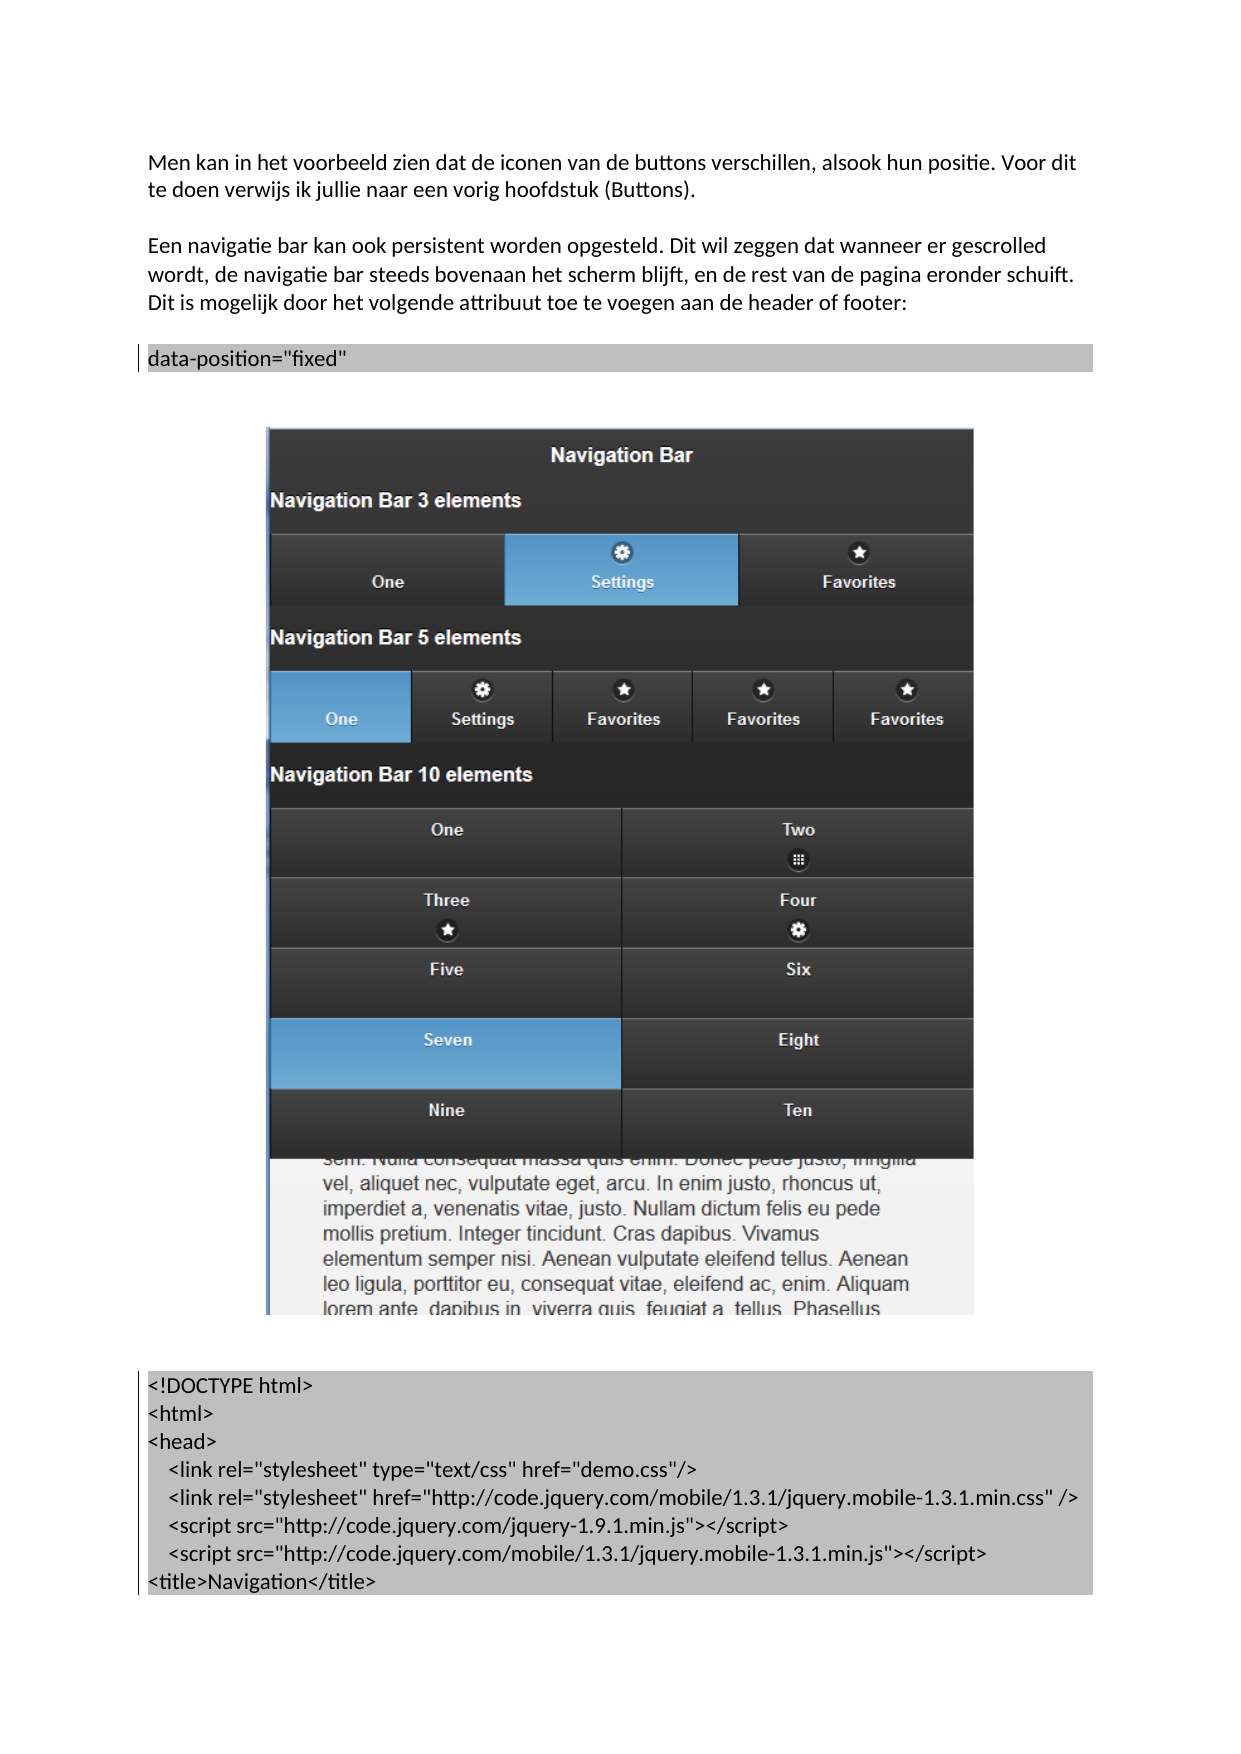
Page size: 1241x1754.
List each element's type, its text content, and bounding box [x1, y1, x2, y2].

text <title>Navigation</title> [148, 1567, 1093, 1595]
text Een navigatie bar kan ook persistent worden opgesteld. Dit wil zeggen dat wanneer er gescrolled wordt, de navigatie bar steeds bovenaan het scherm blijft, en de rest van de pagina eronder schuift. Dit is mogelijk door het volgende attribuut toe te voegen aan de header of footer: [148, 232, 1093, 316]
text <!DOCTYPE html> [148, 1371, 1093, 1399]
text <html> [148, 1399, 1093, 1427]
text <link rel="stylesheet" type="text/css" href="demo.css"/> [148, 1455, 1093, 1483]
text <script src="http://code.jquery.com/mobile/1.3.1/jquery.mobile-1.3.1.min.js"></script> [148, 1539, 1093, 1567]
text <script src="http://code.jquery.com/jquery-1.9.1.min.js"></script> [148, 1511, 1093, 1539]
text data-position="fixed" [148, 344, 1093, 372]
picture [265, 427, 975, 1315]
text Men kan in het voorbeeld zien dat de iconen van de buttons verschillen, alsook hun positie. Voor dit te doen verwijs ik jullie naar een vorig hoofdstuk (Buttons). [148, 148, 1093, 204]
text <link rel="stylesheet" href="http://code.jquery.com/mobile/1.3.1/jquery.mobile-1.3.1.min.css" /> [148, 1483, 1093, 1511]
text <head> [148, 1427, 1093, 1455]
